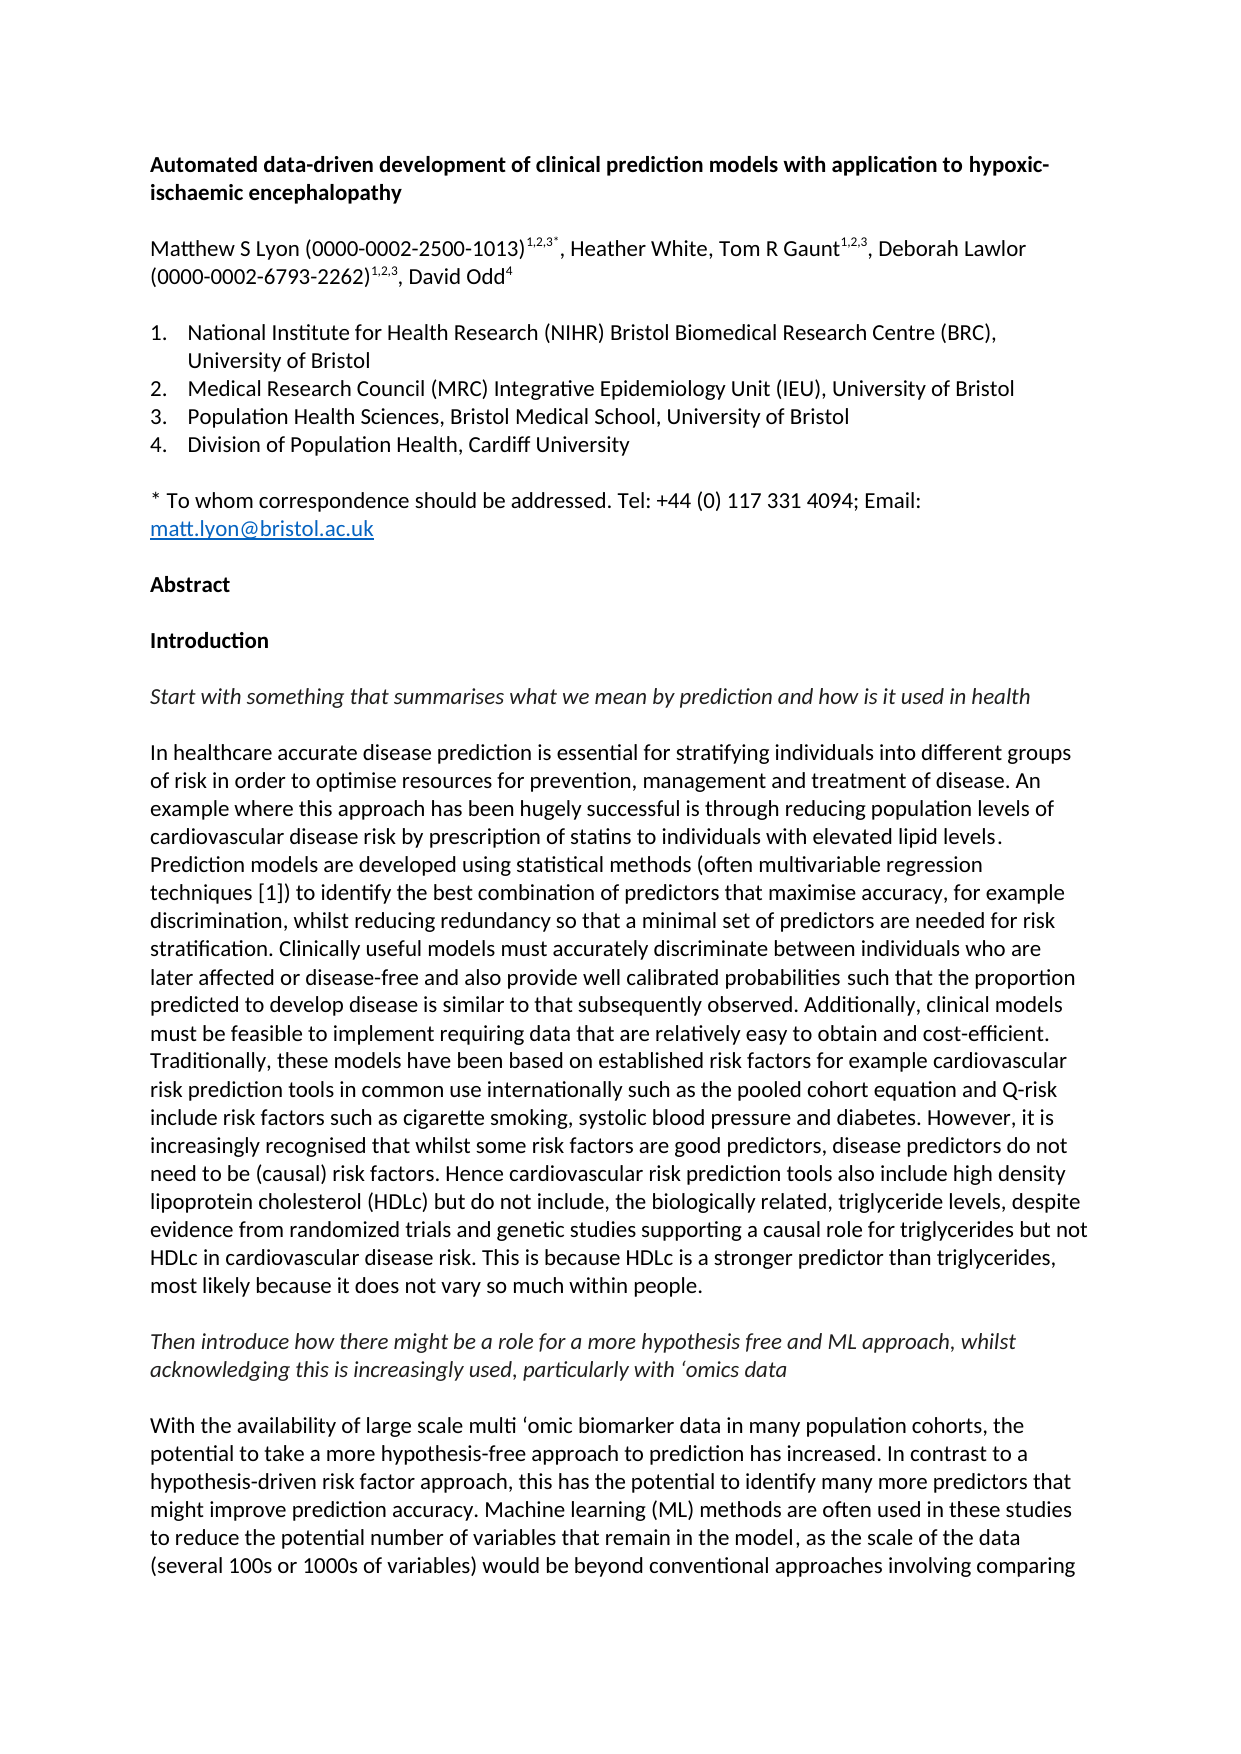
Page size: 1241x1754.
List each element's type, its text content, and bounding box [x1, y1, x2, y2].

list Population Health Sciences, Bristol Medical School, University of Bristol [150, 402, 1090, 430]
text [150, 1411, 1090, 1579]
list National Institute for Health Research (NIHR) Bristol Biomedical Research Centre (BRC), University of Bristol [150, 318, 1090, 374]
text * To whom correspondence should be addressed. Tel: +44 (0) 117 331 4094; Email: matt.lyon@bristol.ac.uk [150, 486, 1090, 542]
list Division of Population Health, Cardiff University [150, 430, 1090, 458]
text Introduction [150, 626, 1090, 654]
text Automated data-driven development of clinical prediction models with application to hypoxic-ischaemic encephalopathy [150, 150, 1090, 206]
text Then introduce how there might be a role for a more hypothesis free and ML approach, whilst acknowledging this is increasingly used, particularly with ‘omics data [788, 1327, 1090, 1383]
list Medical Research Council (MRC) Integrative Epidemiology Unit (IEU), University of Bristol [150, 374, 1090, 402]
text Start with something that summarises what we mean by prediction and how is it used in health [150, 682, 1090, 710]
text Matthew S Lyon (0000-0002-2500-1013)1,2,3*, Heather White, Tom R Gaunt1,2,3, Deborah Lawlor (0000-0002-6793-2262)1,2,3, David Odd4 [150, 234, 1090, 290]
text Abstract [150, 570, 1090, 598]
text In healthcare accurate disease prediction is essential for stratifying individuals into different groups of risk in order to optimise resources for prevention, management and treatment of disease. An example where this approach has been hugely successful is through reducing population levels of cardiovascular disease risk by prescription of statins to individuals with elevated lipid levels. Prediction models are developed using statistical methods (often multivariable regression techniques [1]) to identify the best combination of predictors that maximise accuracy, for example discrimination, whilst reducing redundancy so that a minimal set of predictors are needed for risk stratification. Clinically useful models must accurately discriminate between individuals who are later affected or disease-free and also provide well calibrated probabilities such that the proportion predicted to develop disease is similar to that subsequently observed. Additionally, clinical models must be feasible to implement requiring data that are relatively easy to obtain and cost-efficient. Traditionally, these models have been based on established risk factors for example cardiovascular risk prediction tools in common use internationally such as the pooled cohort equation and Q-risk include risk factors such as cigarette smoking, systolic blood pressure and diabetes. However, it is increasingly recognised that whilst some risk factors are good predictors, disease predictors do not need to be (causal) risk factors. Hence cardiovascular risk prediction tools also include high density lipoprotein cholesterol (HDLc) but do not include, the biologically related, triglyceride levels, despite evidence from randomized trials and genetic studies supporting a causal role for triglycerides but not HDLc in cardiovascular disease risk. This is because HDLc is a stronger predictor than triglycerides, most likely because it does not vary so much within people. [150, 738, 1090, 1299]
